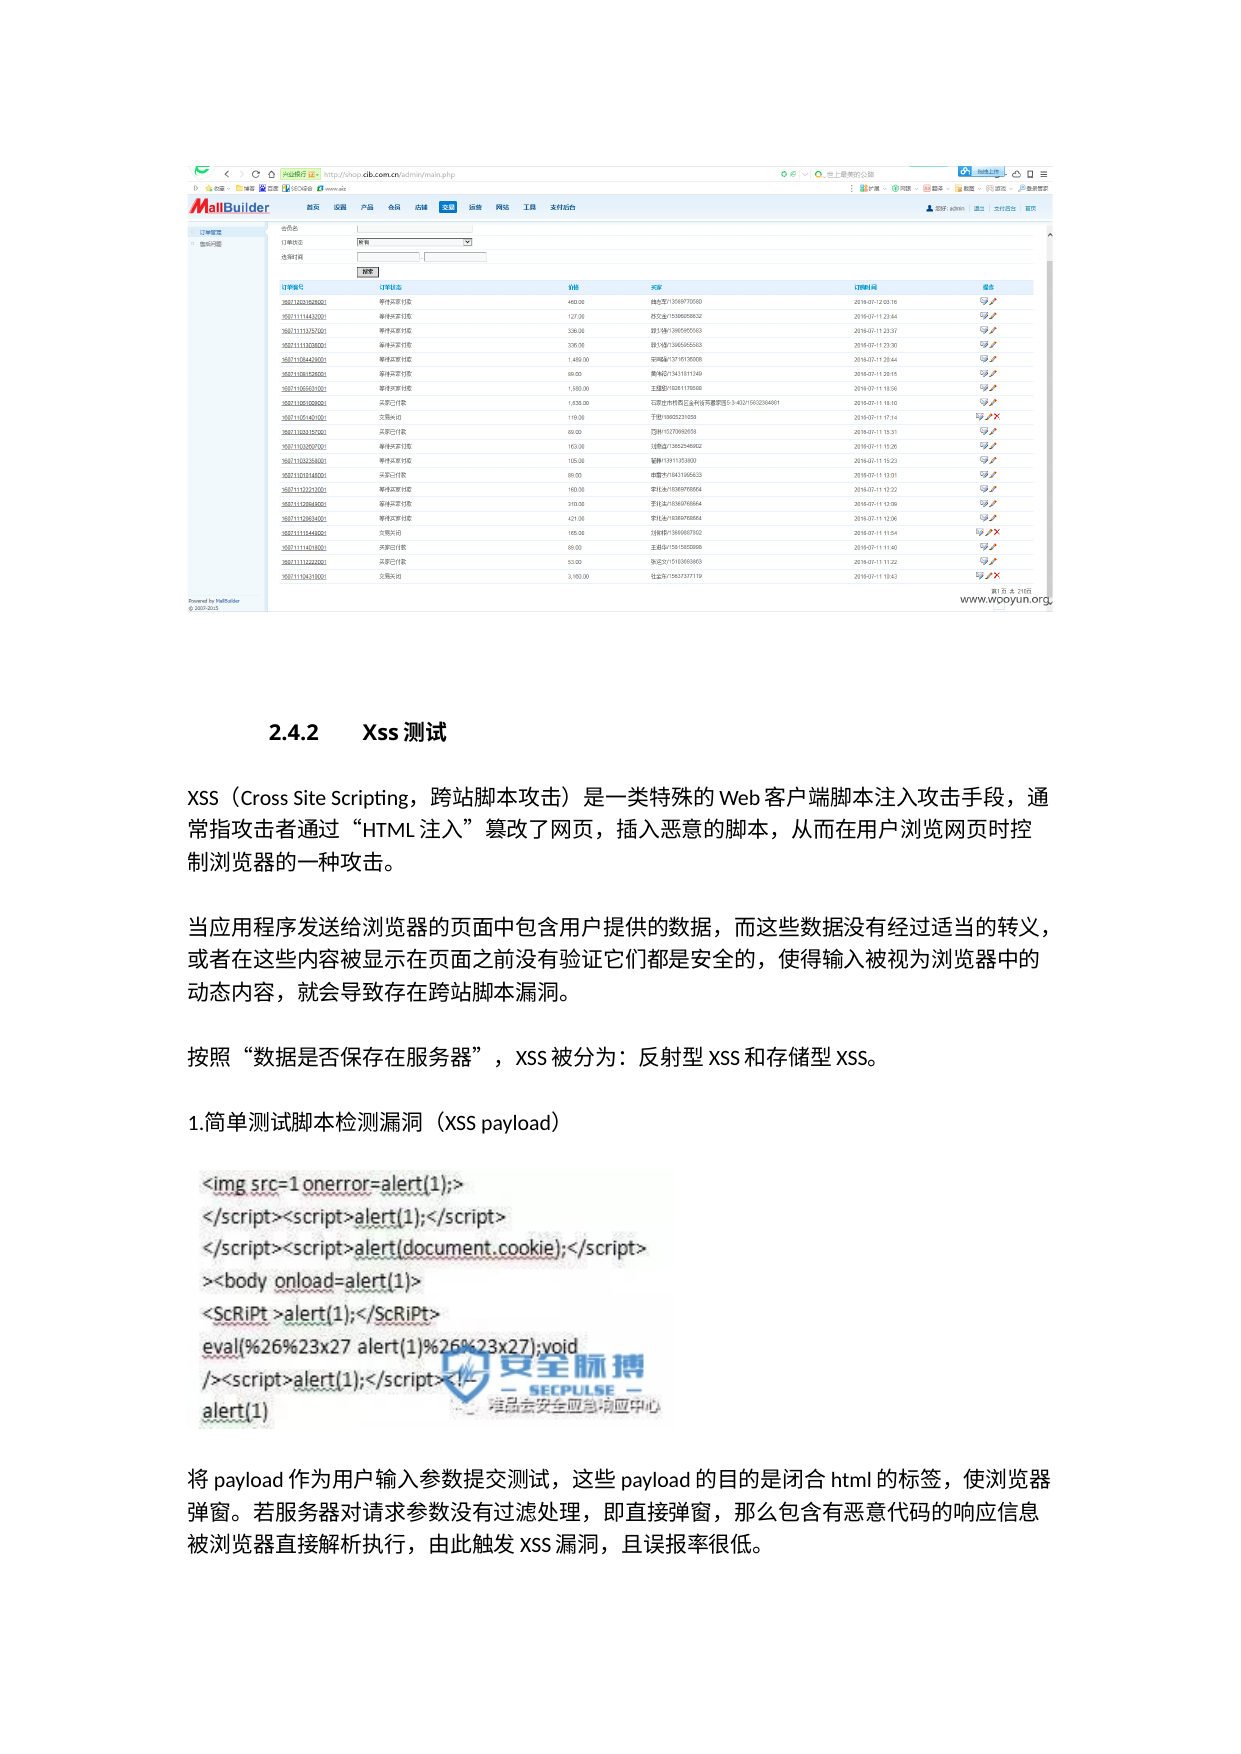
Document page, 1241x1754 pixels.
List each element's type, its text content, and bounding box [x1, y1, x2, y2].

text XSS（Cross Site Scripting，跨站脚本攻击）是一类特殊的Web客户端脚本注入攻击手段，通常指攻击者通过“HTML注入”篡改了网页，插入恶意的脚本，从而在用户浏览网页时控制浏览器的一种攻击。 [187, 779, 1053, 877]
text 按照“数据是否保存在服务器”，XSS被分为：反射型XSS和存储型XSS。 [187, 1039, 1053, 1072]
text 1.简单测试脚本检测漏洞（XSS payload） [187, 1104, 1053, 1137]
text 当应用程序发送给浏览器的页面中包含用户提供的数据，而这些数据没有经过适当的转义，或者在这些内容被显示在页面之前没有验证它们都是安全的，使得输入被视为浏览器中的动态内容，就会导致存在跨站脚本漏洞。 [187, 909, 1053, 1007]
picture [187, 1170, 675, 1429]
list Xss测试 [319, 714, 1053, 747]
picture [187, 166, 1053, 612]
text 将payload作为用户输入参数提交测试，这些payload的目的是闭合html的标签，使浏览器弹窗。若服务器对请求参数没有过滤处理，即直接弹窗，那么包含有恶意代码的响应信息被浏览器直接解析执行，由此触发XSS漏洞，且误报率很低。 [187, 1462, 1053, 1559]
